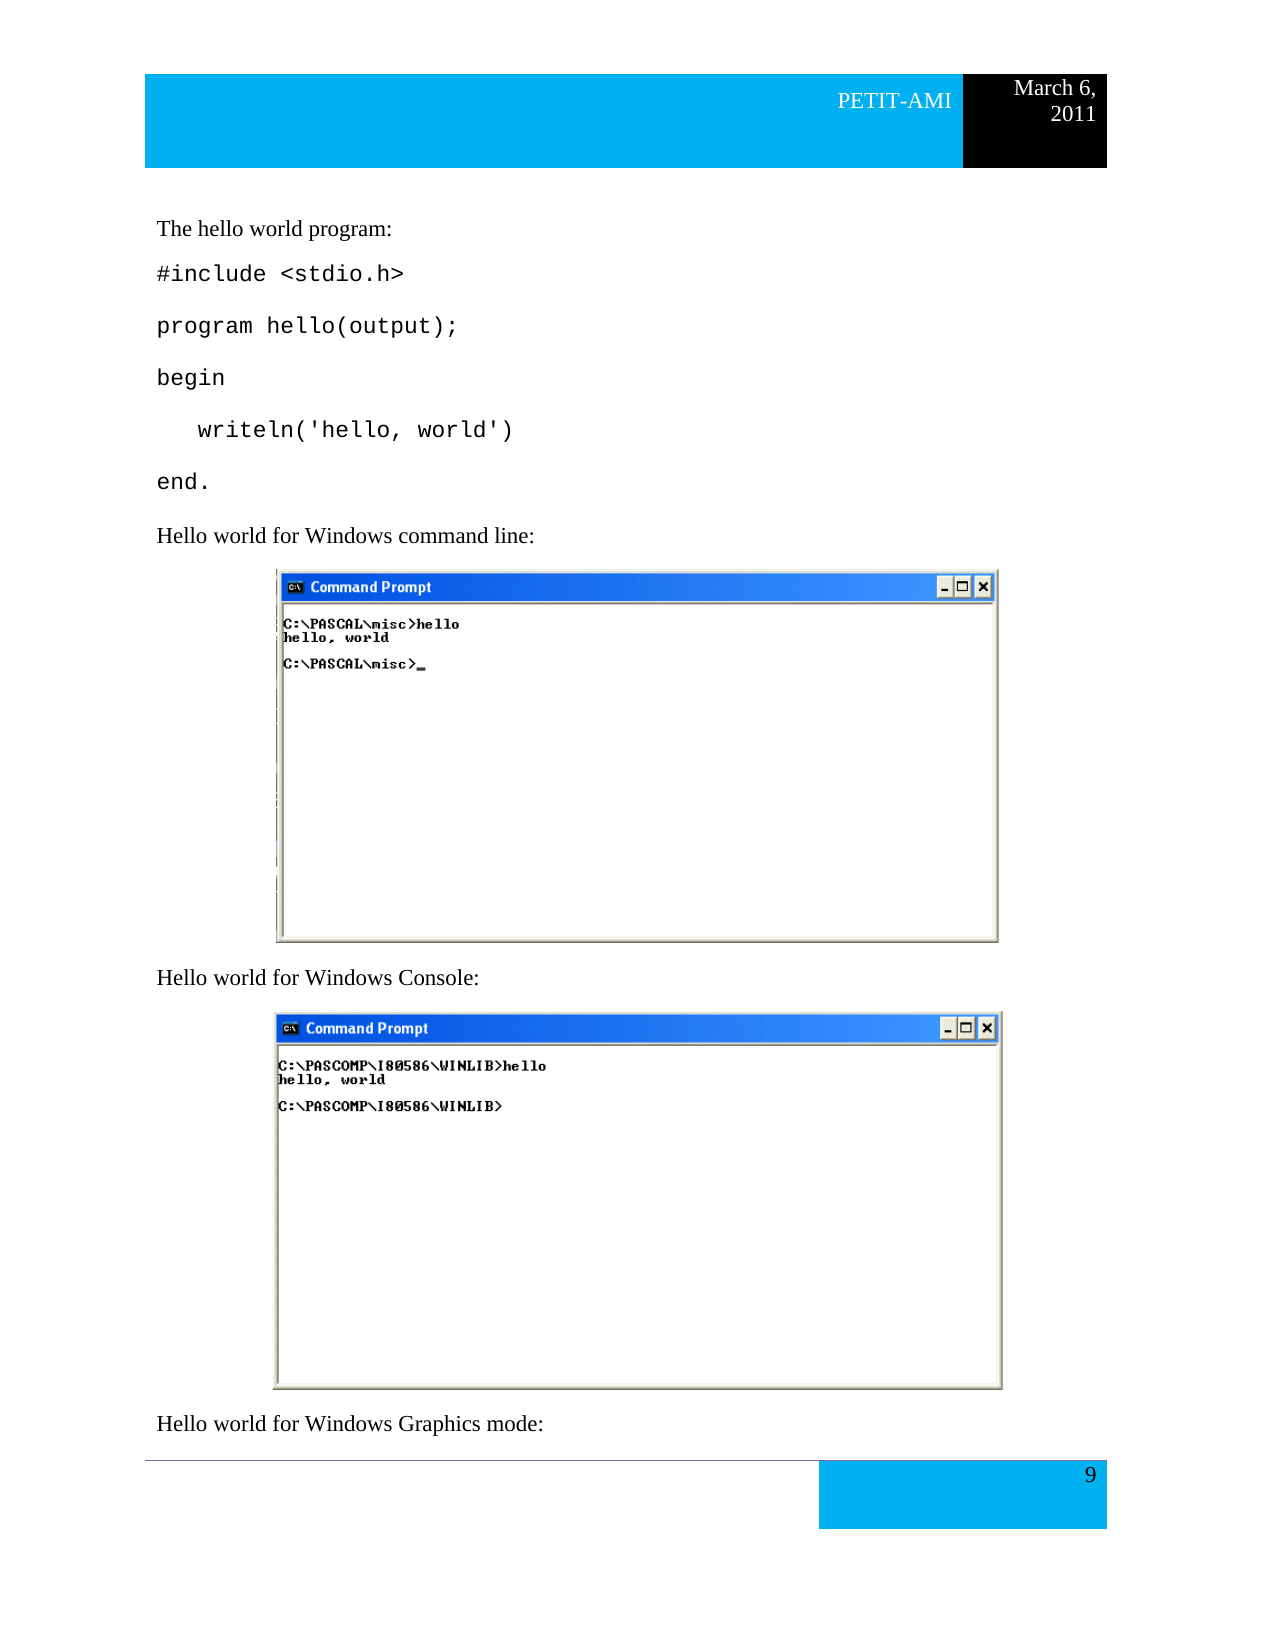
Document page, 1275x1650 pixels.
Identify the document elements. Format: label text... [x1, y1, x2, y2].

text Hello world for Windows Graphics mode: [156, 1410, 1118, 1436]
text Hello world for Windows Console: [156, 964, 1118, 990]
text Hello world for Windows command line: [156, 522, 1118, 548]
text end. [156, 470, 1118, 496]
text program hello(output); [156, 314, 1118, 340]
text begin [156, 366, 1118, 392]
picture [272, 1011, 1003, 1390]
text #include <stdio.h> [156, 263, 1118, 288]
picture [276, 569, 999, 943]
text writeln('hello, world') [156, 418, 1118, 444]
text The hello world program: [156, 215, 1118, 242]
